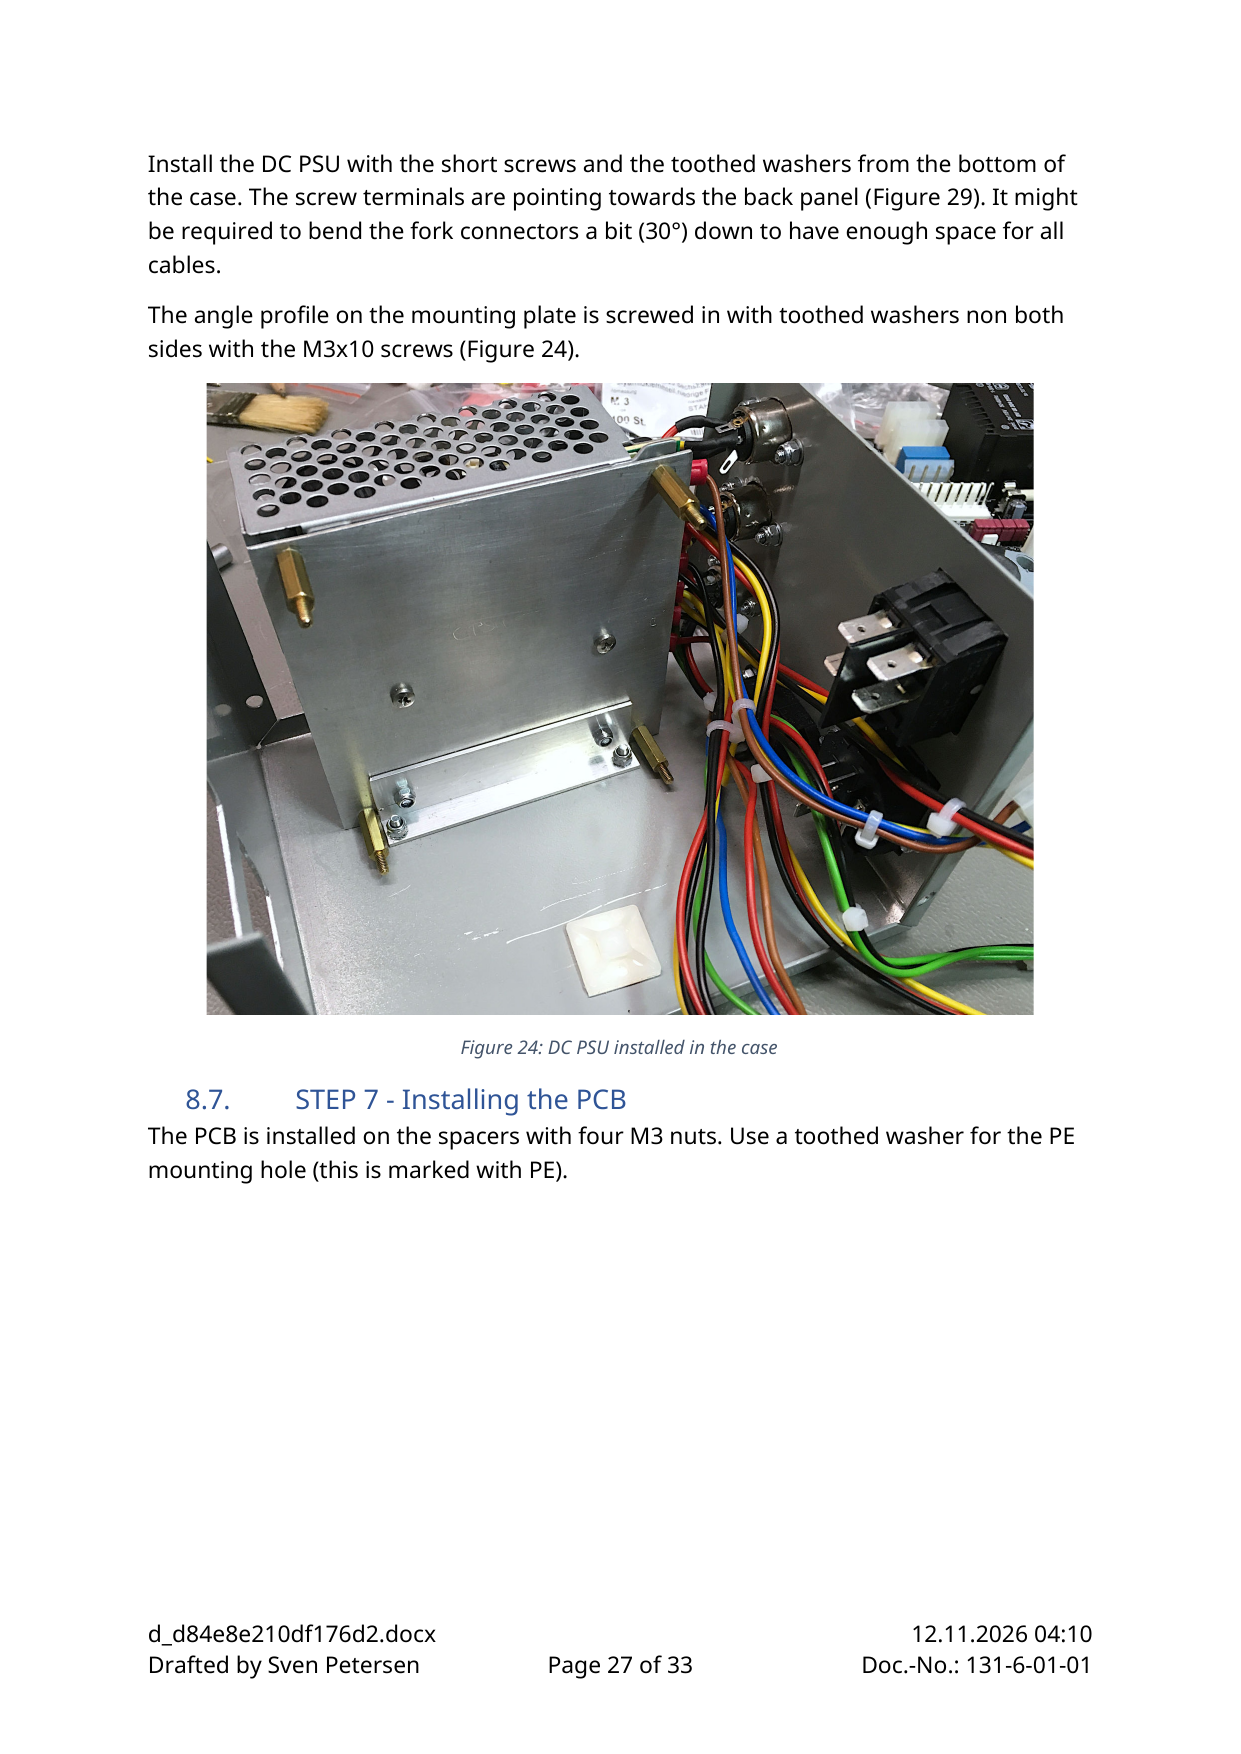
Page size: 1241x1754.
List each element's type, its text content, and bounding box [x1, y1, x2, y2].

picture [206, 383, 1034, 1015]
text Figure 24: DC PSU installed in the case [148, 1034, 1093, 1059]
text The angle profile on the mounting plate is screwed in with toothed washers non both sides with the M3x10 screws (Figure 24). [148, 299, 1093, 364]
text The PCB is installed on the spacers with four M3 nuts. Use a toothed washer for the PE mounting hole (this is marked with PE). [148, 1120, 1093, 1185]
text Install the DC PSU with the short screws and the toothed washers from the bottom of the case. The screw terminals are pointing towards the back panel (Figure 29). It might be required to bend the fork connectors a bit (30°) down to have enough space for all cables. [148, 148, 1093, 280]
subtitle STEP 7 - Installing the PCB [185, 1080, 1093, 1117]
